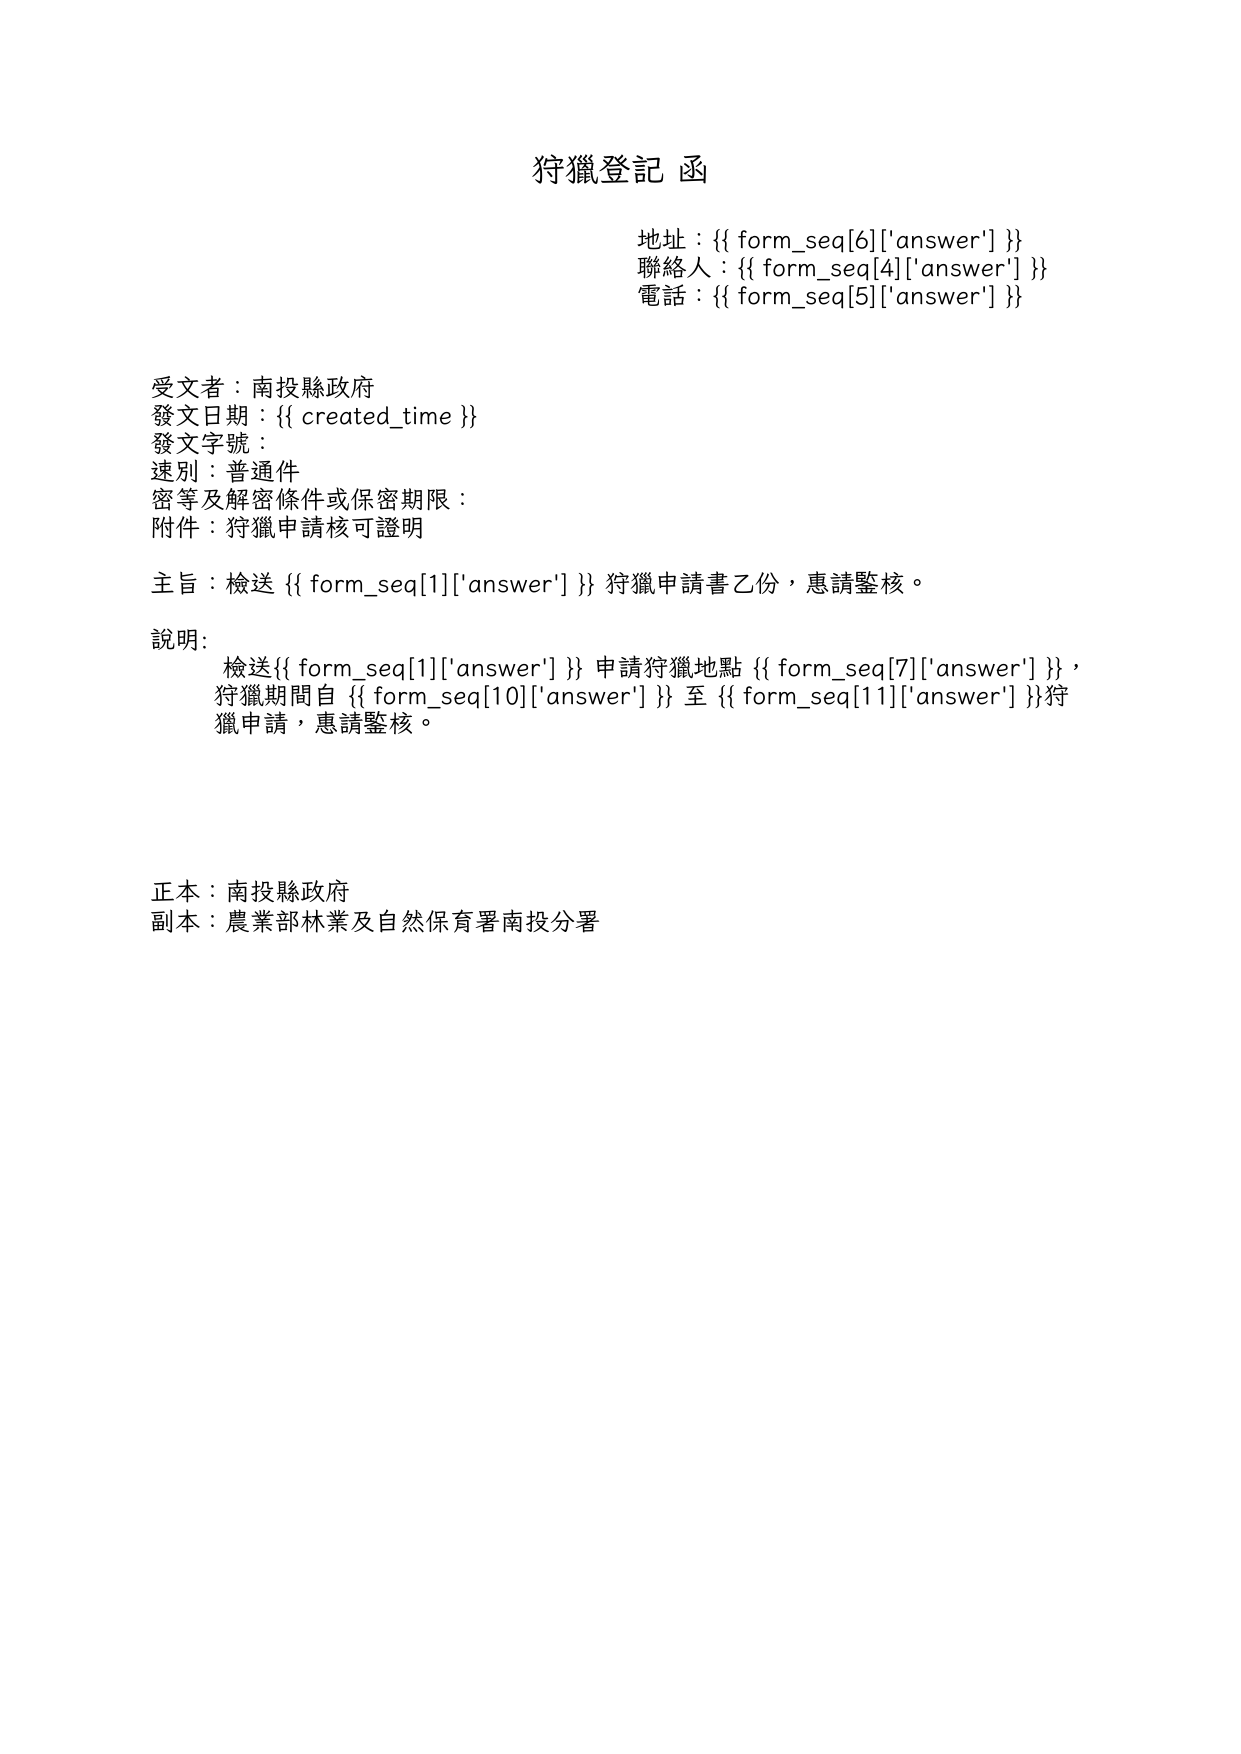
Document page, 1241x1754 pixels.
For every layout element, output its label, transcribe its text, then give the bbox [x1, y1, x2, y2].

text 發文日期：{{ created_time }} [150, 401, 1090, 429]
text 檢送{{ form_seq[1]['answer'] }} 申請狩獵地點 {{ form_seq[7]['answer'] }}，狩獵期間自 {{ form_seq[10]['answer'] }} 至 {{ form_seq[11]['answer'] }}狩獵申請，惠請鍳核。 [213, 653, 1090, 737]
text 說明: [150, 625, 1090, 653]
text 副本：農業部林業及自然保育署南投分署 [150, 907, 1090, 935]
text 正本：南投縣政府 [150, 877, 1090, 905]
text 地址：{{ form_seq[6]['answer'] }} [586, 225, 1090, 253]
text 主旨：檢送 {{ form_seq[1]['answer'] }} 狩獵申請書乙份，惠請鍳核。 [150, 569, 1090, 597]
text 密等及解密條件或保密期限： [150, 485, 1090, 513]
text 電話：{{ form_seq[5]['answer'] }} [586, 281, 1090, 309]
text 發文字號： [150, 429, 1090, 457]
text 聯絡人：{{ form_seq[4]['answer'] }} [586, 253, 1090, 281]
text 狩獵登記 函 [150, 150, 1090, 187]
text 附件：狩獵申請核可證明 [150, 513, 1090, 541]
text 受文者：南投縣政府 [150, 373, 1090, 401]
text 速別：普通件 [150, 457, 1090, 485]
